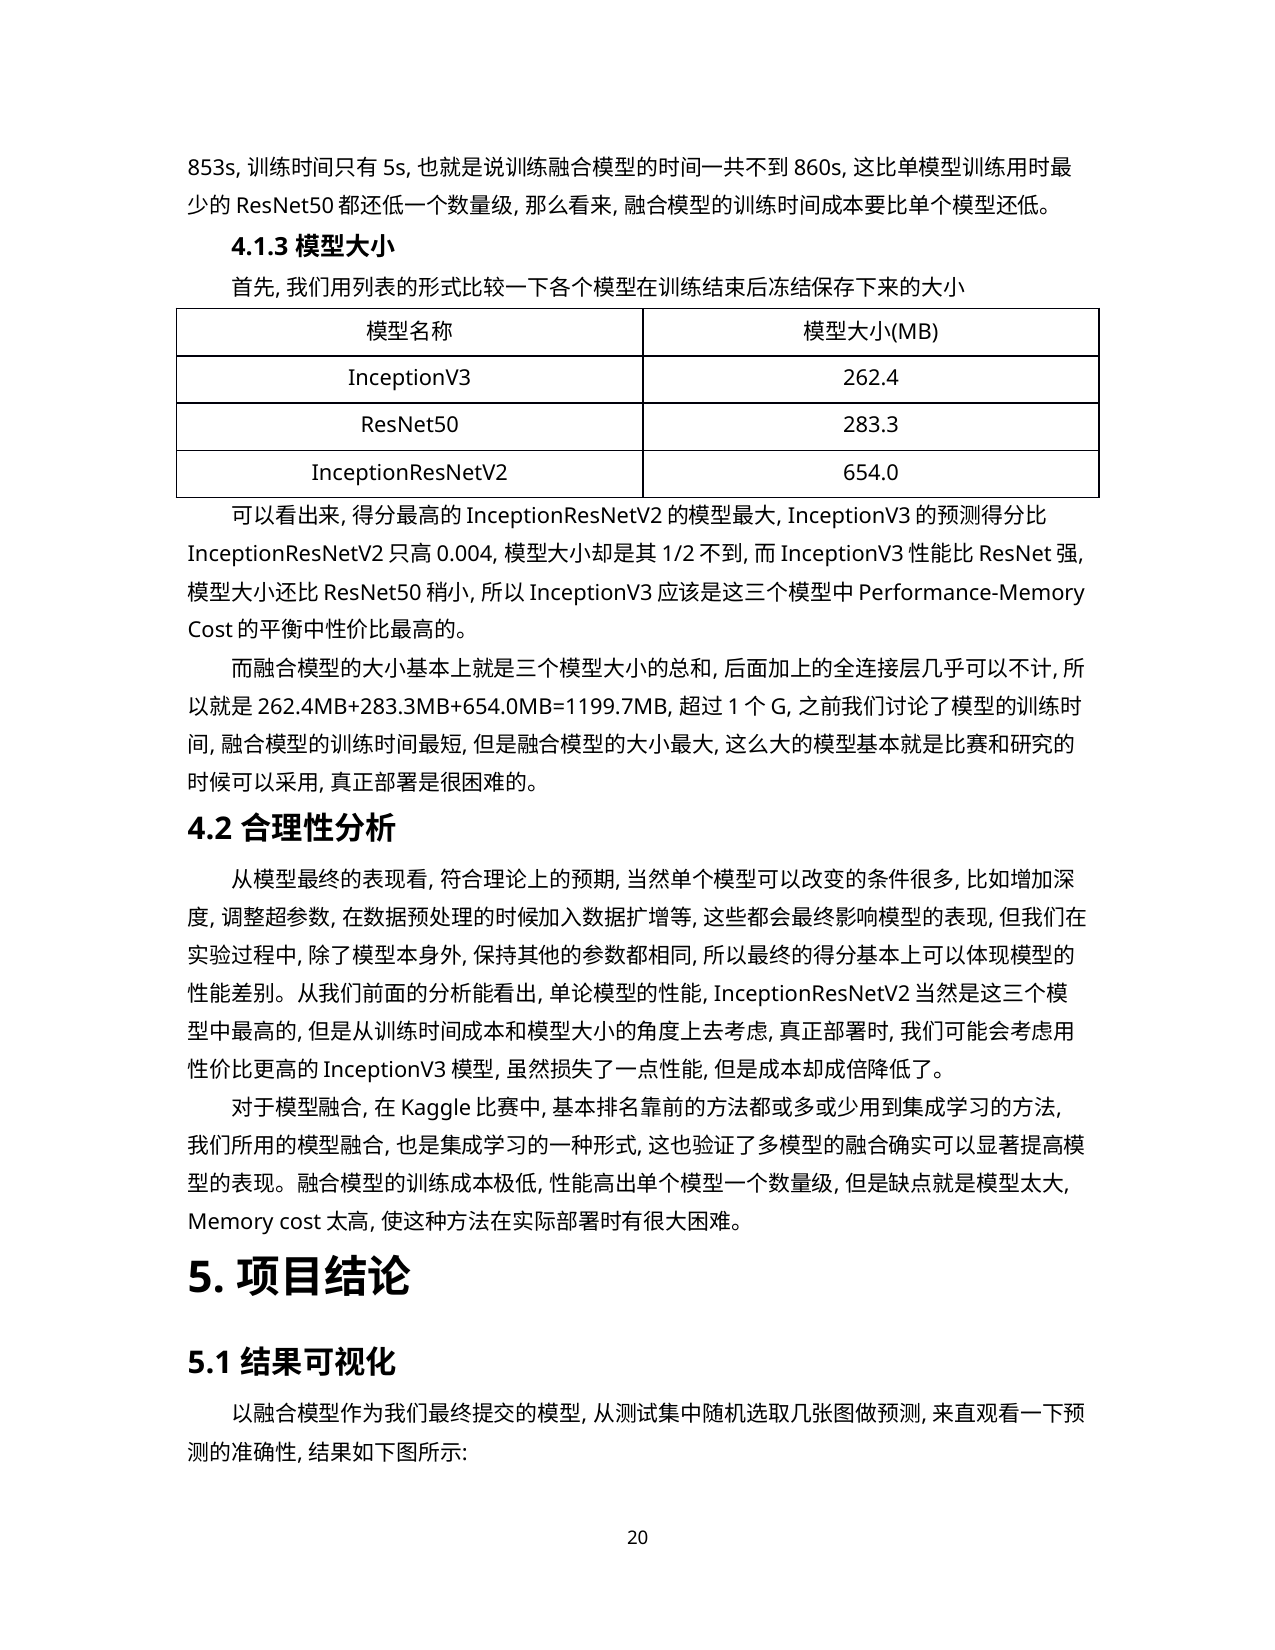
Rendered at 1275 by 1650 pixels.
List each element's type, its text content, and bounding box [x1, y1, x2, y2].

subtitle 5.1 结果可视化 [187, 1337, 1087, 1383]
text 可以看出来, 得分最高的InceptionResNetV2的模型最大, InceptionV3的预测得分比InceptionResNetV2只高0.004, 模型大小却是其1/2不到, 而InceptionV3性能比ResNet强, 模型大小还比ResNet50稍小, 所以InceptionV3应该是这三个模型中Performance-Memory Cost的平衡中性价比最高的。 [187, 498, 1087, 644]
text 从模型最终的表现看, 符合理论上的预期, 当然单个模型可以改变的条件很多, 比如增加深度, 调整超参数, 在数据预处理的时候加入数据扩增等, 这些都会最终影响模型的表现, 但我们在实验过程中, 除了模型本身外, 保持其他的参数都相同, 所以最终的得分基本上可以体现模型的性能差别。从我们前面的分析能看出, 单论模型的性能, InceptionResNetV2当然是这三个模型中最高的, 但是从训练时间成本和模型大小的角度上去考虑, 真正部署时, 我们可能会考虑用性价比更高的InceptionV3模型, 虽然损失了一点性能, 但是成本却成倍降低了。 [187, 862, 1087, 1084]
table_cell InceptionV3 [177, 357, 642, 402]
table_cell 654.0 [644, 451, 1098, 497]
table_header 模型大小(MB) [644, 309, 1098, 355]
text 而融合模型的大小基本上就是三个模型大小的总和, 后面加上的全连接层几乎可以不计, 所以就是262.4MB+283.3MB+654.0MB=1199.7MB, 超过1个G, 之前我们讨论了模型的训练时间, 融合模型的训练时间最短, 但是融合模型的大小最大, 这么大的模型基本就是比赛和研究的时候可以采用, 真正部署是很困难的。 [187, 651, 1087, 796]
text 对于模型融合, 在Kaggle比赛中, 基本排名靠前的方法都或多或少用到集成学习的方法, 我们所用的模型融合, 也是集成学习的一种形式, 这也验证了多模型的融合确实可以显著提高模型的表现。融合模型的训练成本极低, 性能高出单个模型一个数量级, 但是缺点就是模型太大, Memory cost太高, 使这种方法在实际部署时有很大困难。 [187, 1090, 1087, 1236]
subtitle 4.1.3 模型大小 [187, 226, 1087, 262]
table_cell 283.3 [644, 404, 1098, 449]
table_cell 262.4 [644, 357, 1098, 402]
table_cell ResNet50 [177, 404, 642, 449]
subtitle 5. 项目结论 [187, 1242, 1087, 1306]
table_cell InceptionResNetV2 [177, 451, 642, 497]
table_header 模型名称 [177, 309, 642, 355]
text 以融合模型作为我们最终提交的模型, 从测试集中随机选取几张图做预测, 来直观看一下预测的准确性, 结果如下图所示: [187, 1396, 1087, 1466]
subtitle 4.2 合理性分析 [187, 803, 1087, 848]
text 首先, 我们用列表的形式比较一下各个模型在训练结束后冻结保存下来的大小 [187, 269, 1087, 301]
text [187, 150, 1087, 220]
